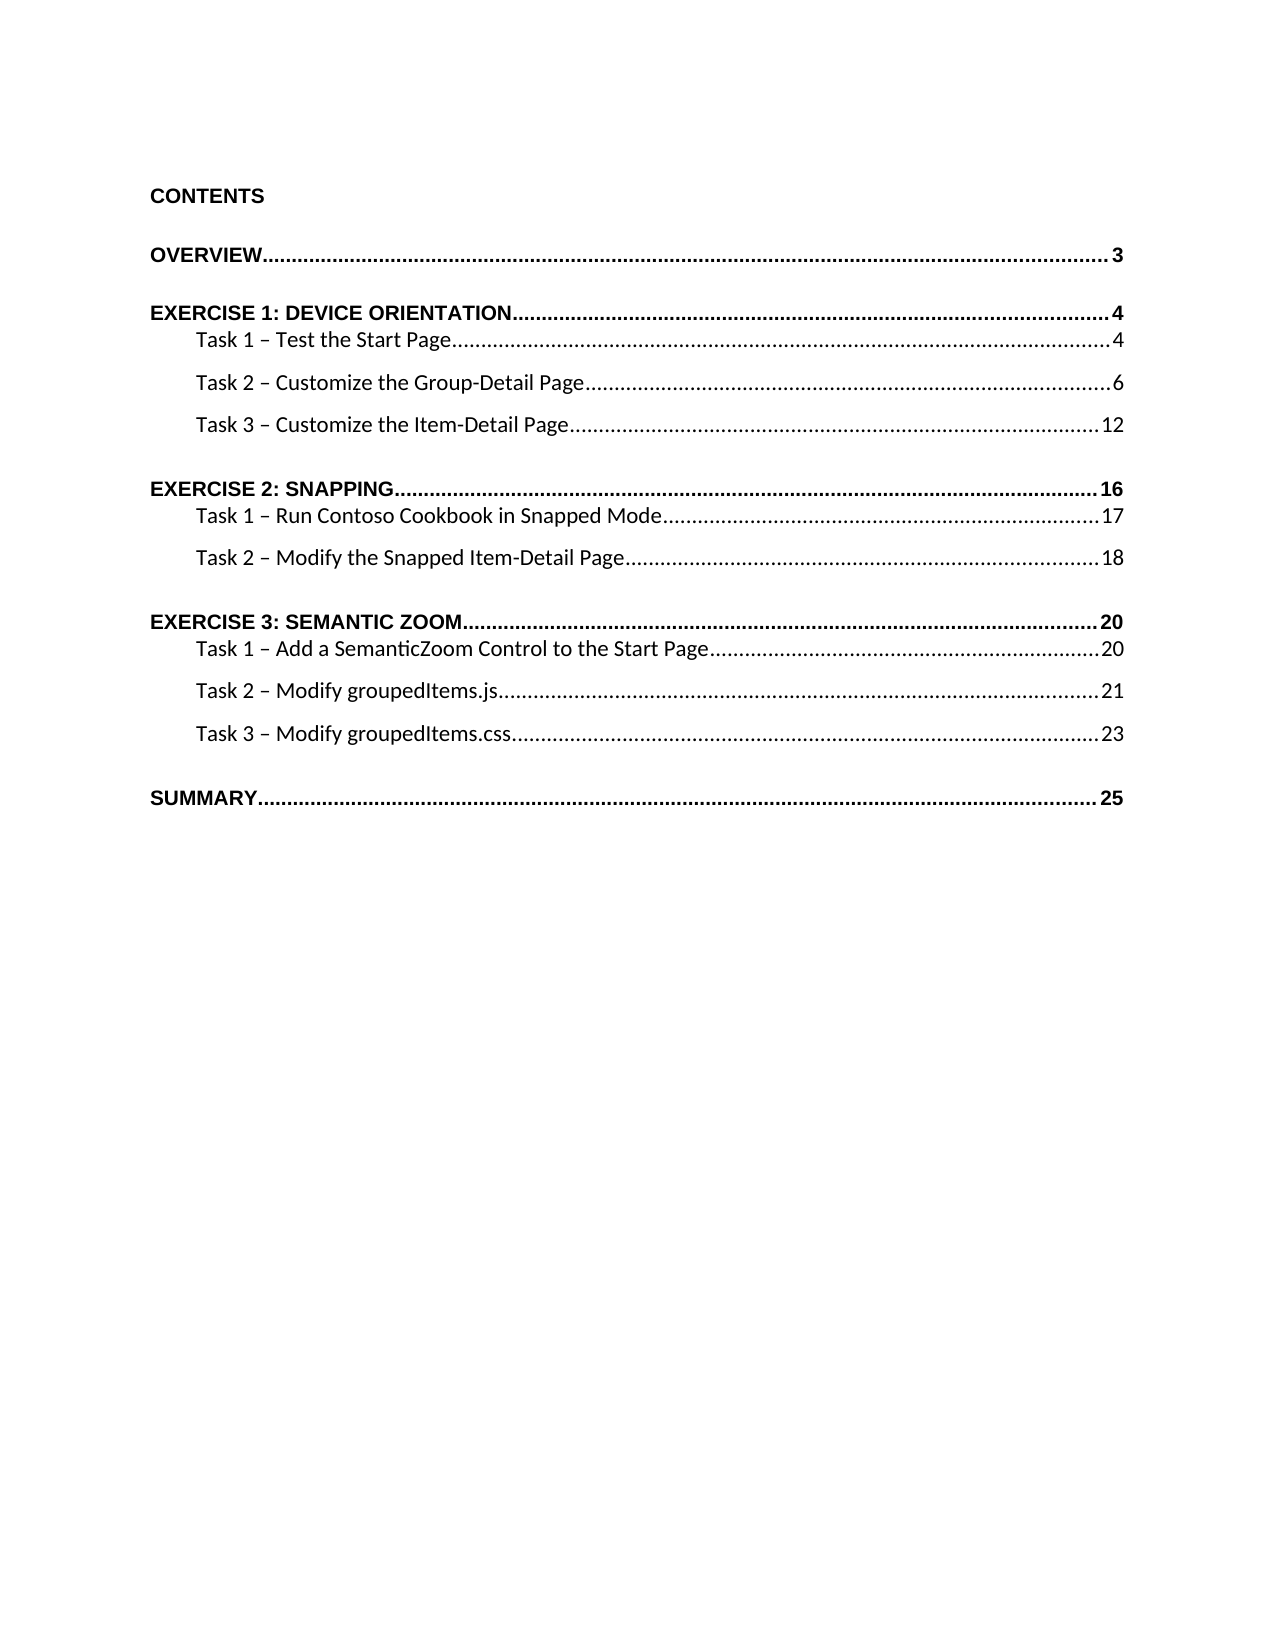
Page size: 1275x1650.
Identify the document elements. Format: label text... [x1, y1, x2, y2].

text Task 1 – Test the Start Page 4 [196, 325, 1125, 353]
text Task 2 – Modify groupedItems.js 21 [196, 676, 1125, 704]
text Contents [150, 179, 1125, 208]
text Task 2 – Customize the Group-Detail Page 6 [196, 368, 1125, 396]
text Overview 3 [150, 237, 1125, 267]
text Exercise 1: Device Orientation 4 [150, 296, 1125, 325]
text Task 2 – Modify the Snapped Item-Detail Page 18 [196, 543, 1125, 571]
text Summary 25 [150, 780, 1125, 809]
text Task 3 – Modify groupedItems.css 23 [196, 719, 1125, 747]
text Task 3 – Customize the Item-Detail Page 12 [196, 410, 1125, 438]
text Task 1 – Run Contoso Cookbook in Snapped Mode 17 [196, 501, 1125, 529]
text Exercise 2: Snapping 16 [150, 472, 1125, 501]
text Task 1 – Add a SemanticZoom Control to the Start Page 20 [196, 634, 1125, 662]
text Exercise 3: Semantic Zoom 20 [150, 605, 1125, 634]
